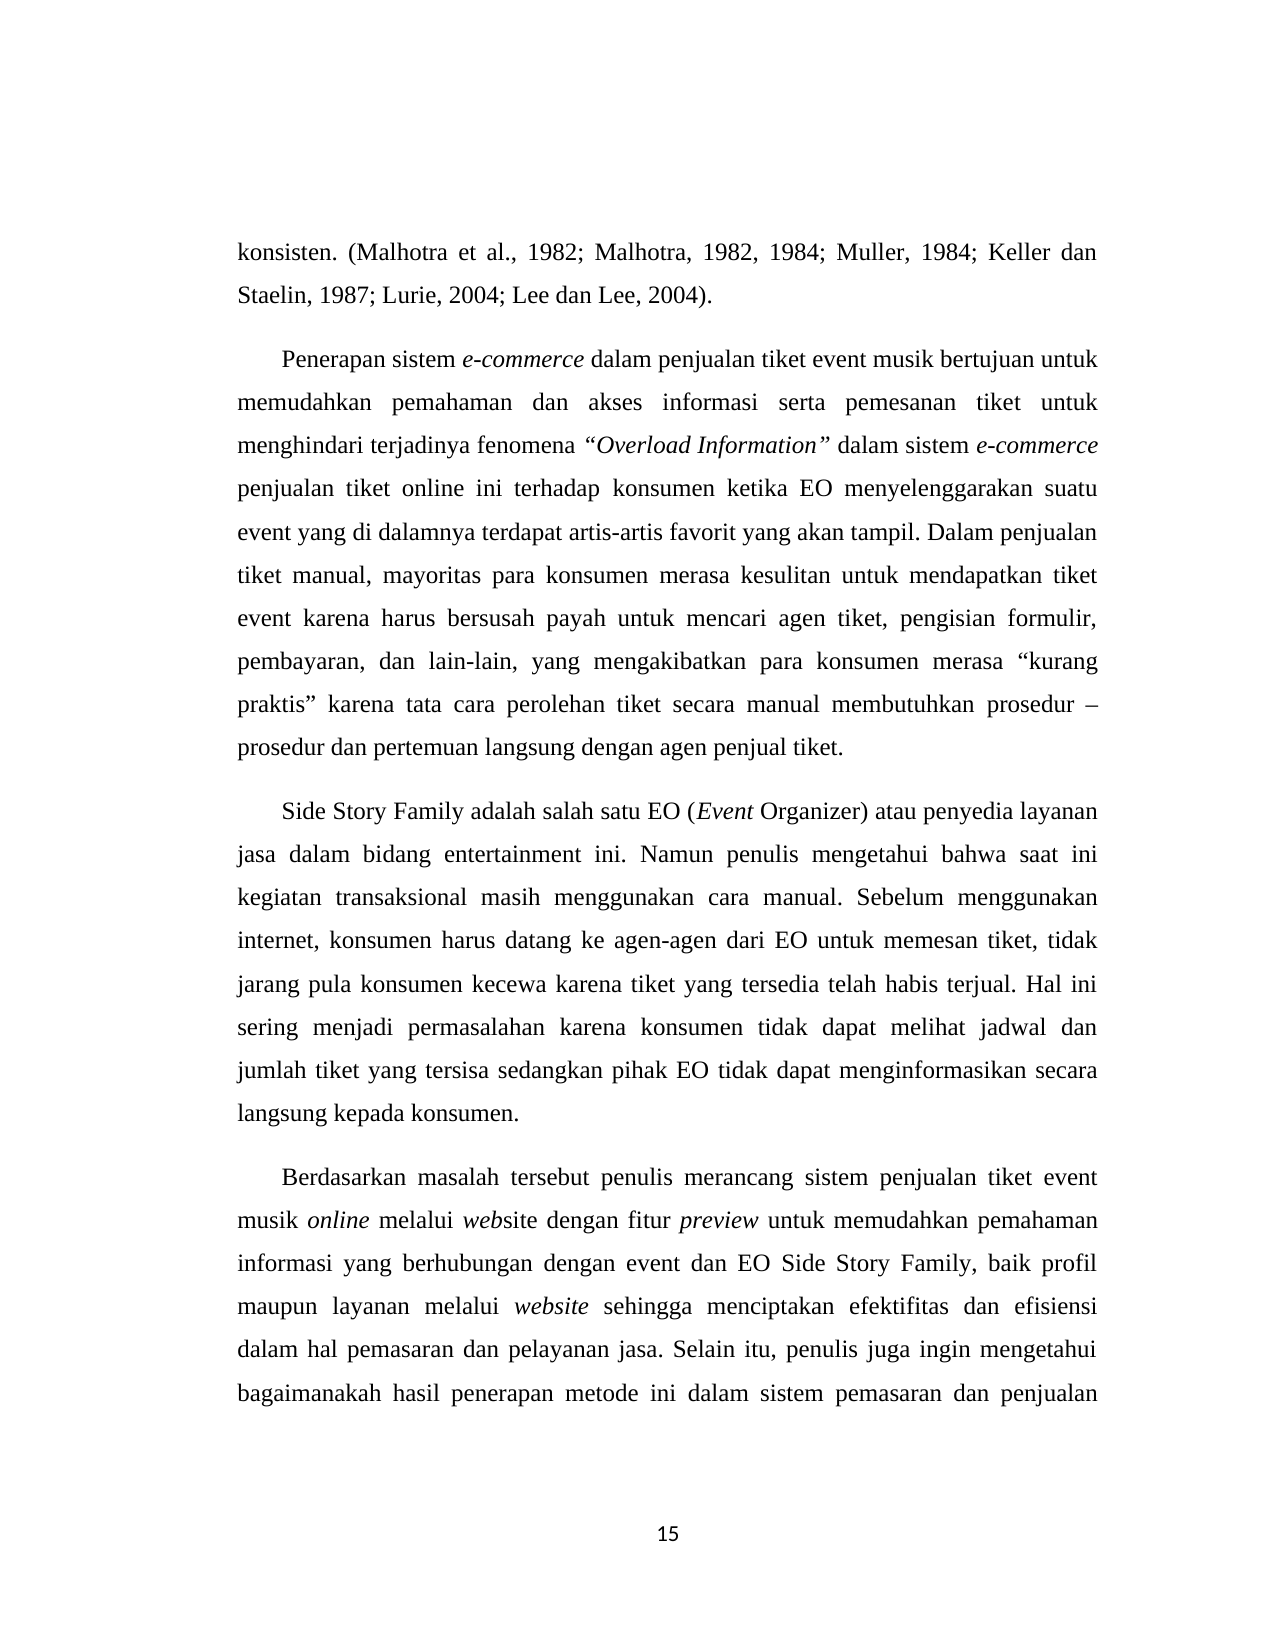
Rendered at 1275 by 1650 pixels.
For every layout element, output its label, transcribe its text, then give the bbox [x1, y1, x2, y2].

text Side Story Family adalah salah satu EO (Event Organizer) atau penyedia layanan jasa dalam bidang entertainment ini. Namun penulis mengetahui bahwa saat ini kegiatan transaksional masih menggunakan cara manual. Sebelum menggunakan internet, konsumen harus datang ke agen-agen dari EO untuk memesan tiket, tidak jarang pula konsumen kecewa karena tiket yang tersedia telah habis terjual. Hal ini sering menjadi permasalahan karena konsumen tidak dapat melihat jadwal dan jumlah tiket yang tersisa sedangkan pihak EO tidak dapat menginformasikan secara langsung kepada konsumen. [237, 796, 1098, 1127]
text Penerapan sistem e-commerce dalam penjualan tiket event musik bertujuan untuk memudahkan pemahaman dan akses informasi serta pemesanan tiket untuk menghindari terjadinya fenomena “Overload Information” dalam sistem e-commerce penjualan tiket online ini terhadap konsumen ketika EO menyelenggarakan suatu event yang di dalamnya terdapat artis-artis favorit yang akan tampil. Dalam penjualan tiket manual, mayoritas para konsumen merasa kesulitan untuk mendapatkan tiket event karena harus bersusah payah untuk mencari agen tiket, pengisian formulir, pembayaran, dan lain-lain, yang mengakibatkan para konsumen merasa “kurang praktis” karena tata cara perolehan tiket secara manual membutuhkan prosedur – prosedur dan pertemuan langsung dengan agen penjual tiket. [237, 344, 1098, 761]
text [237, 237, 1098, 309]
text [237, 1162, 1098, 1406]
